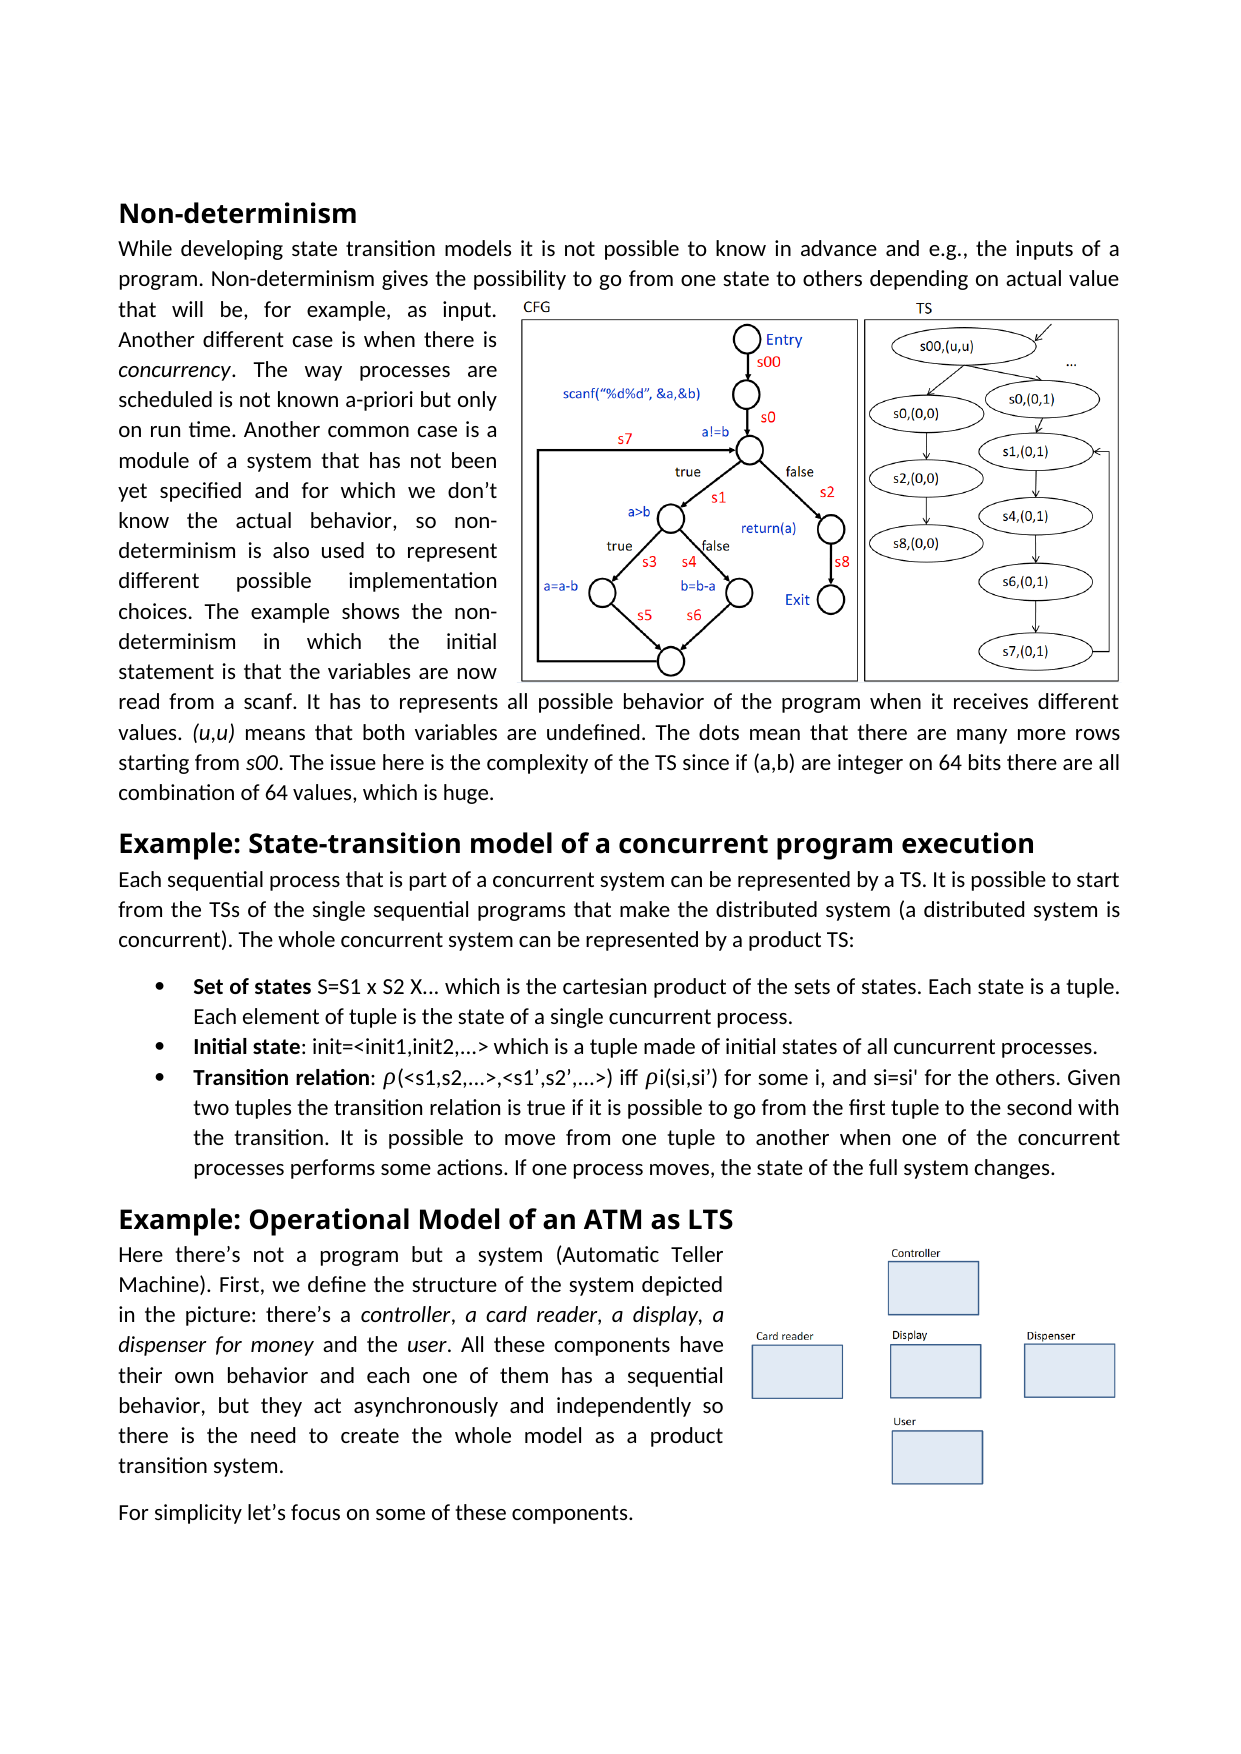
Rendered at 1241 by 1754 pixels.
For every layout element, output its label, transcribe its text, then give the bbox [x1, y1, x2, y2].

list Initial state: init=<init1,init2,...> which is a tuple made of initial states of all cuncurrent processes. [156, 1032, 1122, 1060]
picture [516, 296, 1122, 683]
subtitle Example: Operational Model of an ATM as LTS [118, 1200, 1122, 1237]
list Set of states S=S1 x S2 X... which is the cartesian product of the sets of states. Each state is a tuple. Each element of tuple is the state of a single cuncurrent process. [156, 972, 1122, 1030]
picture [743, 1242, 1123, 1486]
subtitle Non-determinism [118, 194, 1122, 231]
list Transition relation: (<s1,s2,...>,<s1’,s2’,...>) iff i(si,si’) for some i, and si=si' for the others. Given two tuples the transition relation is true if it is possible to go from the first tuple to the second with the transition. It is possible to move from one tuple to another when one of the concurrent processes performs some actions. If one process moves, the state of the full system changes. [156, 1063, 1122, 1181]
subtitle Example: State-transition model of a concurrent program execution [118, 825, 1122, 862]
text Each sequential process that is part of a concurrent system can be represented by a TS. It is possible to start from the TSs of the single sequential programs that make the distributed system (a distributed system is concurrent). The whole concurrent system can be represented by a product TS: [118, 865, 1122, 953]
text For simplicity let’s focus on some of these components. [118, 1498, 1122, 1526]
